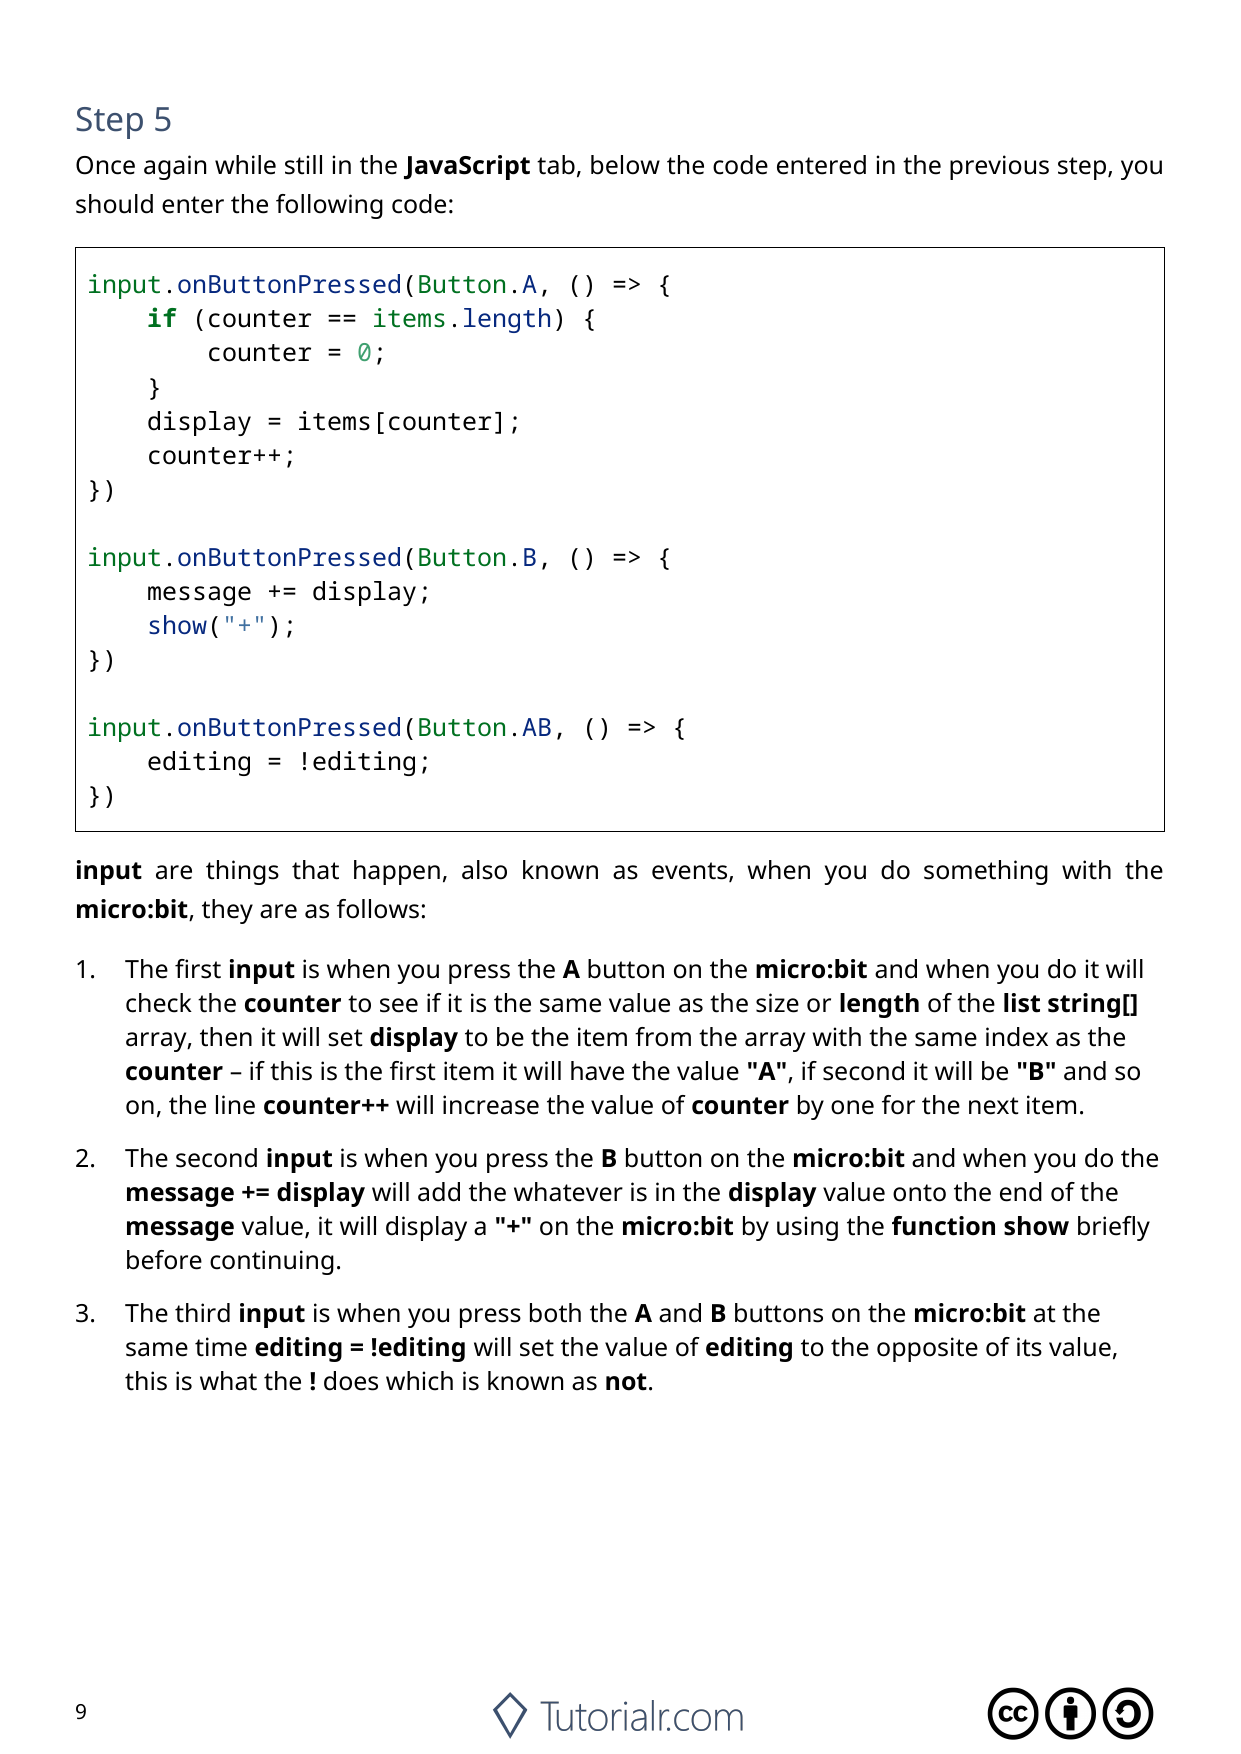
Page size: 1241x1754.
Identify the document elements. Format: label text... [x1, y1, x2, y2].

list The third input is when you press both the A and B buttons on the micro:bit at the same time editing = !editing will set the value of editing to the opposite of its value, this is what the ! does which is known as not. [75, 1296, 1165, 1398]
table_header input.onButtonPressed(Button.A, () => { if (counter == items.length) { counter = 0; } display = items[counter]; counter++; }) input.onButtonPressed(Button.B, () => { message += display; show("+"); }) input.onButtonPressed(Button.AB, () => { editing = !editing; }) [76, 248, 1164, 831]
text input are things that happen, also known as events, when you do something with the micro:bit, they are as follows: [75, 853, 1165, 926]
text Once again while still in the JavaScript tab, below the code entered in the previous step, you should enter the following code: [75, 148, 1165, 221]
list The first input is when you press the A button on the micro:bit and when you do it will check the counter to see if it is the same value as the size or length of the list string[] array, then it will set display to be the item from the array with the same index as the counter – if this is the first item it will have the value "A", if second it will be "B" and so on, the line counter++ will increase the value of counter by one for the next item. [75, 952, 1165, 1122]
list The second input is when you press the B button on the micro:bit and when you do the message += display will add the whatever is in the display value onto the end of the message value, it will display a "+" on the micro:bit by using the function show briefly before continuing. [75, 1141, 1165, 1277]
subtitle Step 5 [75, 96, 1165, 141]
picture [975, 1682, 1166, 1746]
picture [487, 1692, 753, 1739]
